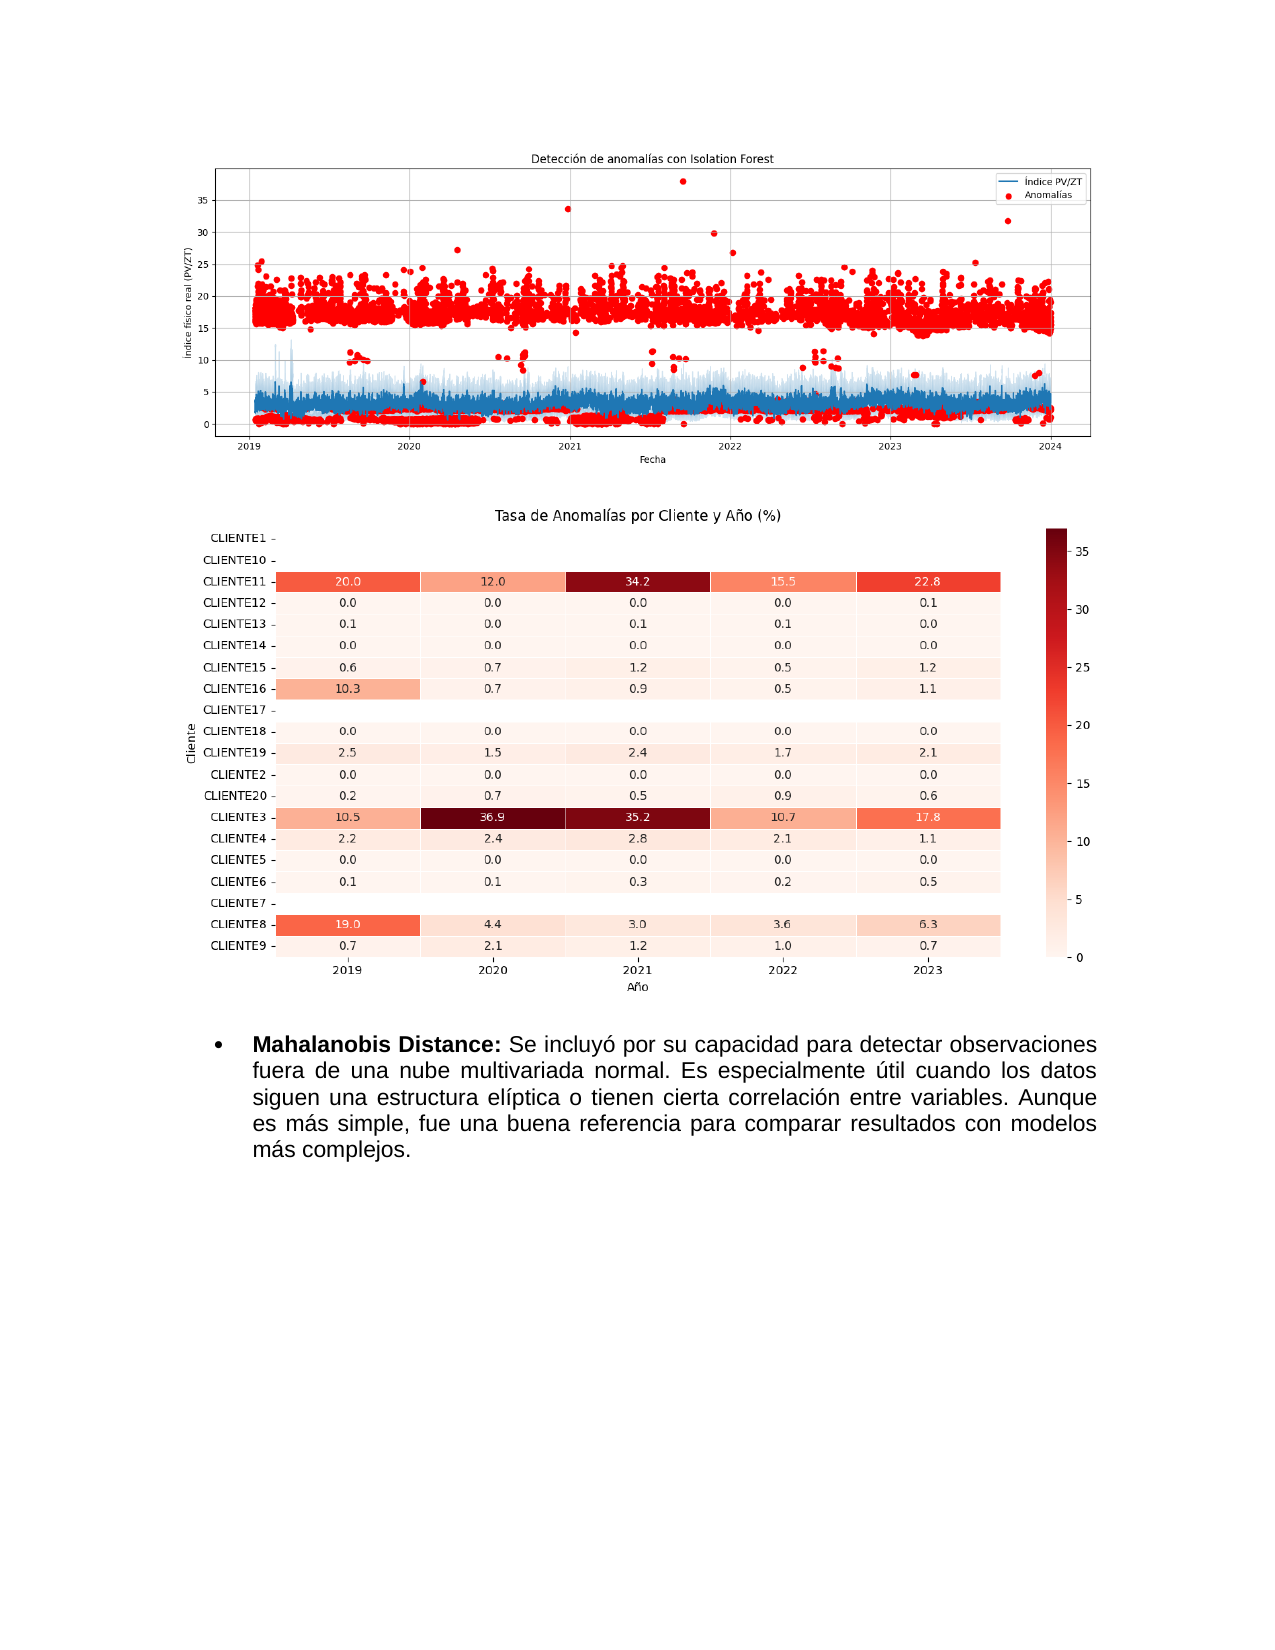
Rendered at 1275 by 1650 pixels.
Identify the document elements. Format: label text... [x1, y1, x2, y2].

picture [177, 147, 1096, 471]
list Mahalanobis Distance: Se incluyó por su capacidad para detectar observaciones fuera de una nube multivariada normal. Es especialmente útil cuando los datos siguen una estructura elíptica o tienen cierta correlación entre variables. Aunque es más simple, fue una buena referencia para comparar resultados con modelos más complejos. [215, 1031, 1098, 1163]
picture [177, 500, 1098, 1002]
